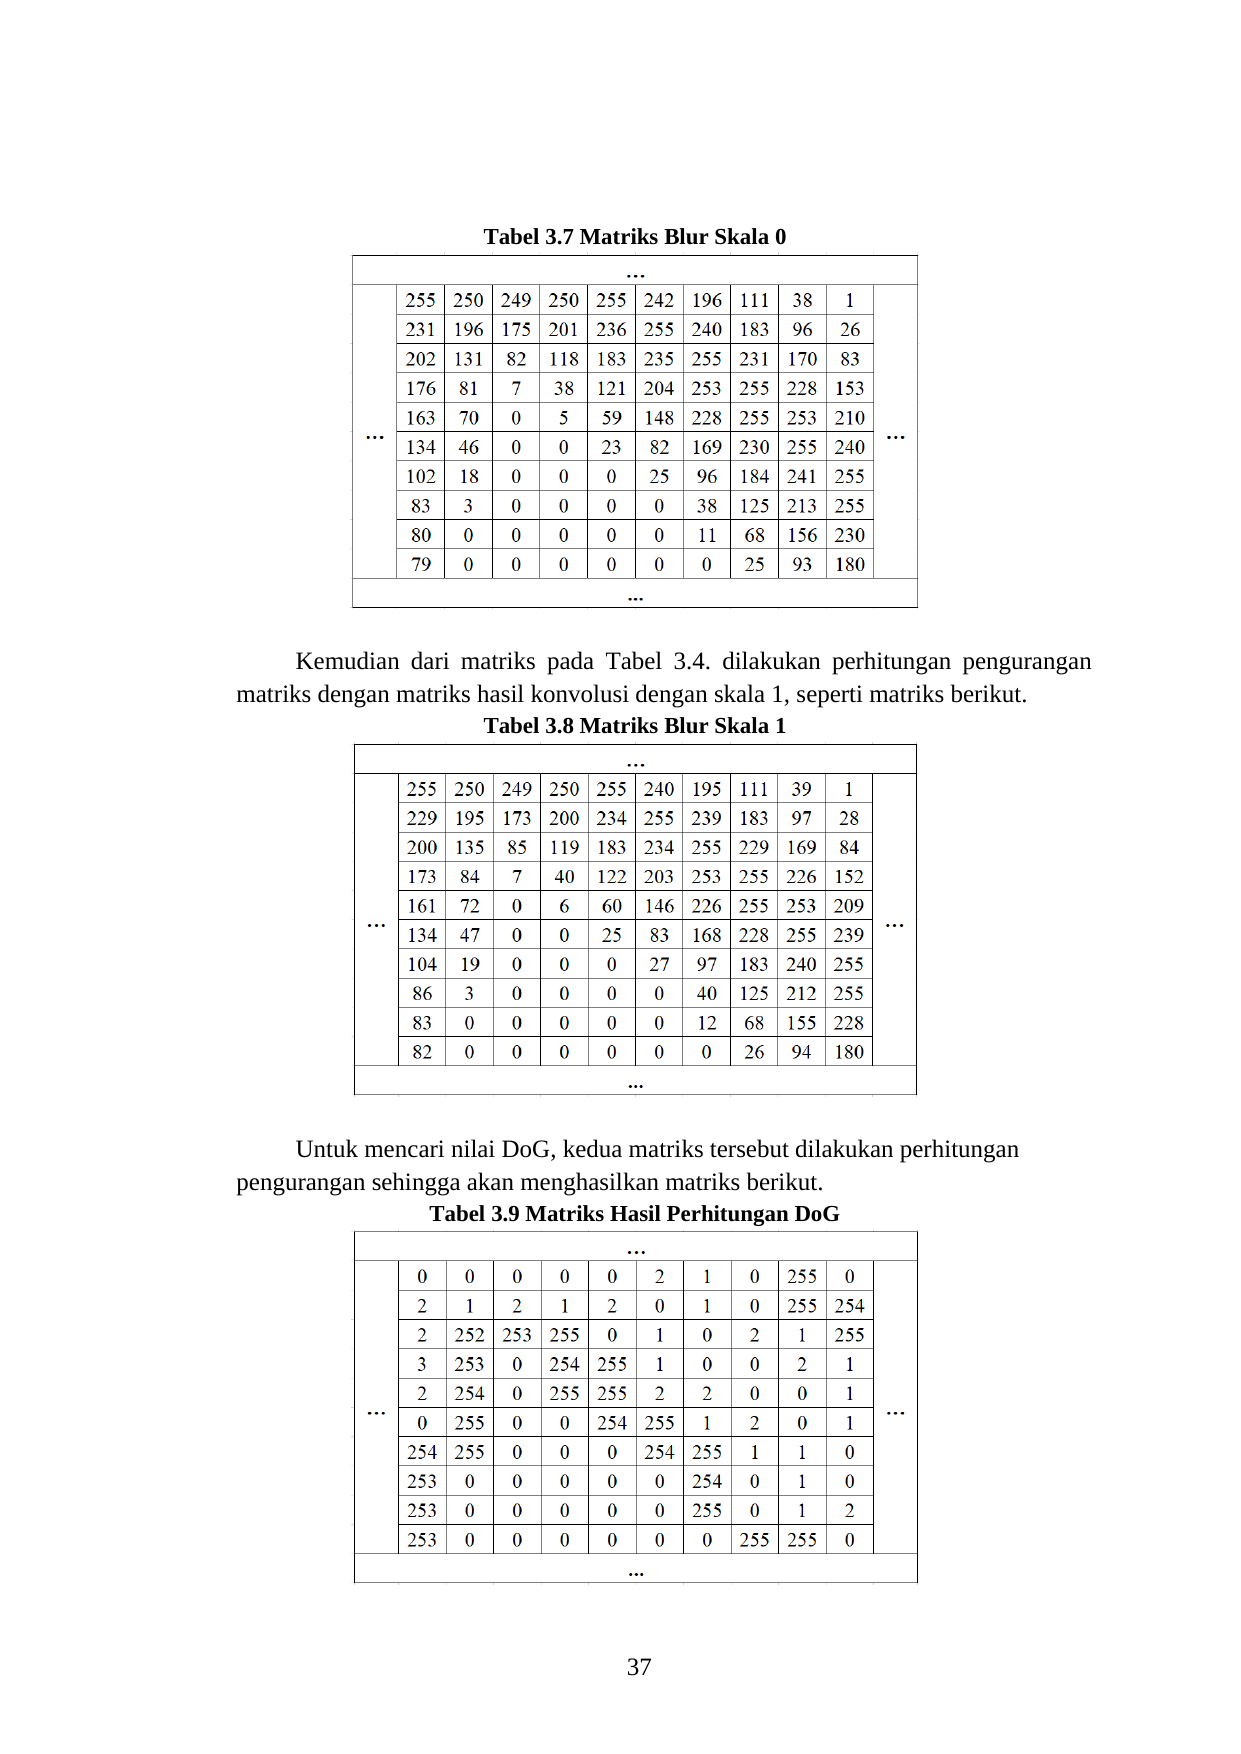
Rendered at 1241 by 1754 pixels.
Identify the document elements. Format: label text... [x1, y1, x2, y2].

text Kemudian dari matriks pada Tabel 3.4. dilakukan perhitungan pengurangan matriks dengan matriks hasil konvolusi dengan skala 1, seperti matriks berikut. [236, 646, 1092, 708]
picture [351, 1230, 919, 1585]
picture [351, 742, 918, 1097]
picture [350, 252, 919, 609]
text Untuk mencari nilai DoG, kedua matriks tersebut dilakukan perhitungan pengurangan sehingga akan menghasilkan matriks berikut. [236, 1134, 1092, 1196]
